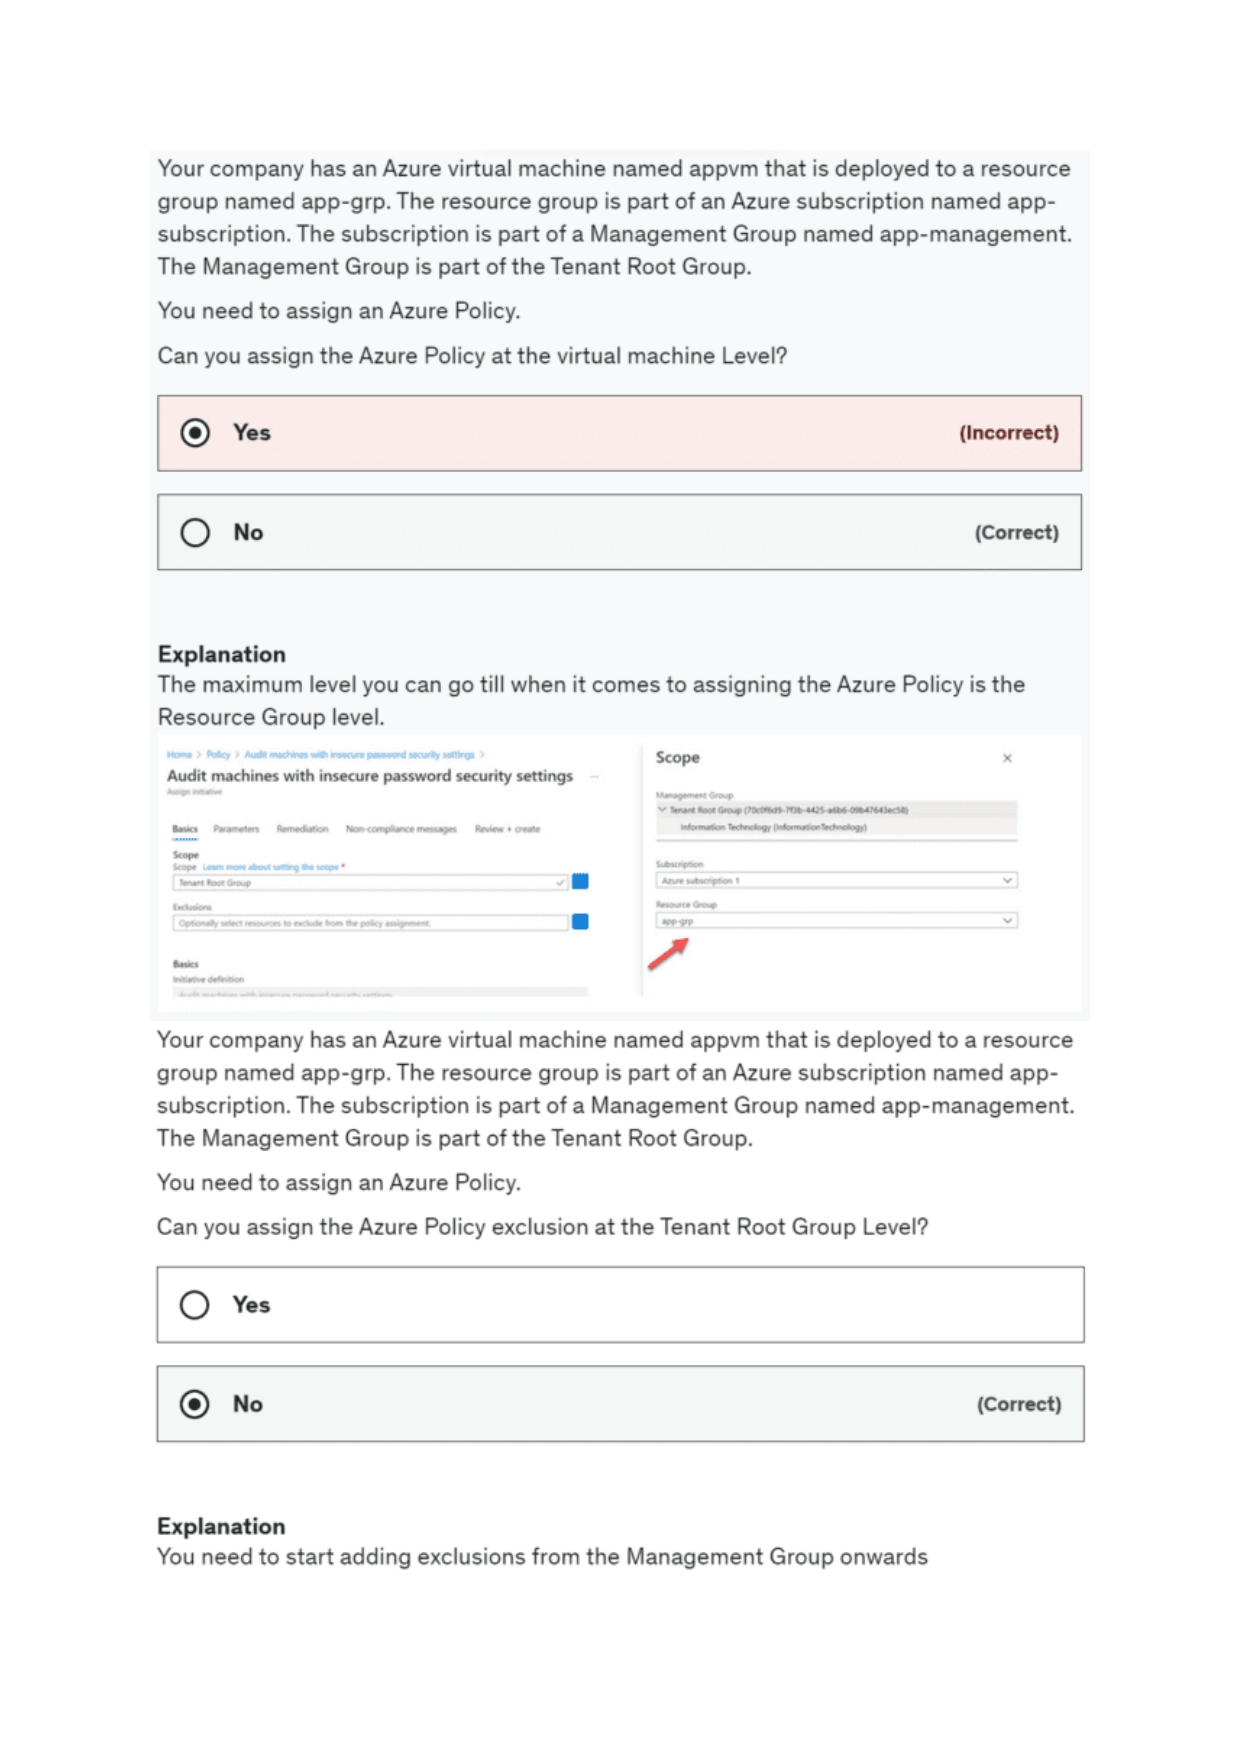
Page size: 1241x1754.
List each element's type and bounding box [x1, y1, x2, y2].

picture [150, 1022, 1091, 1577]
picture [150, 150, 1091, 1021]
